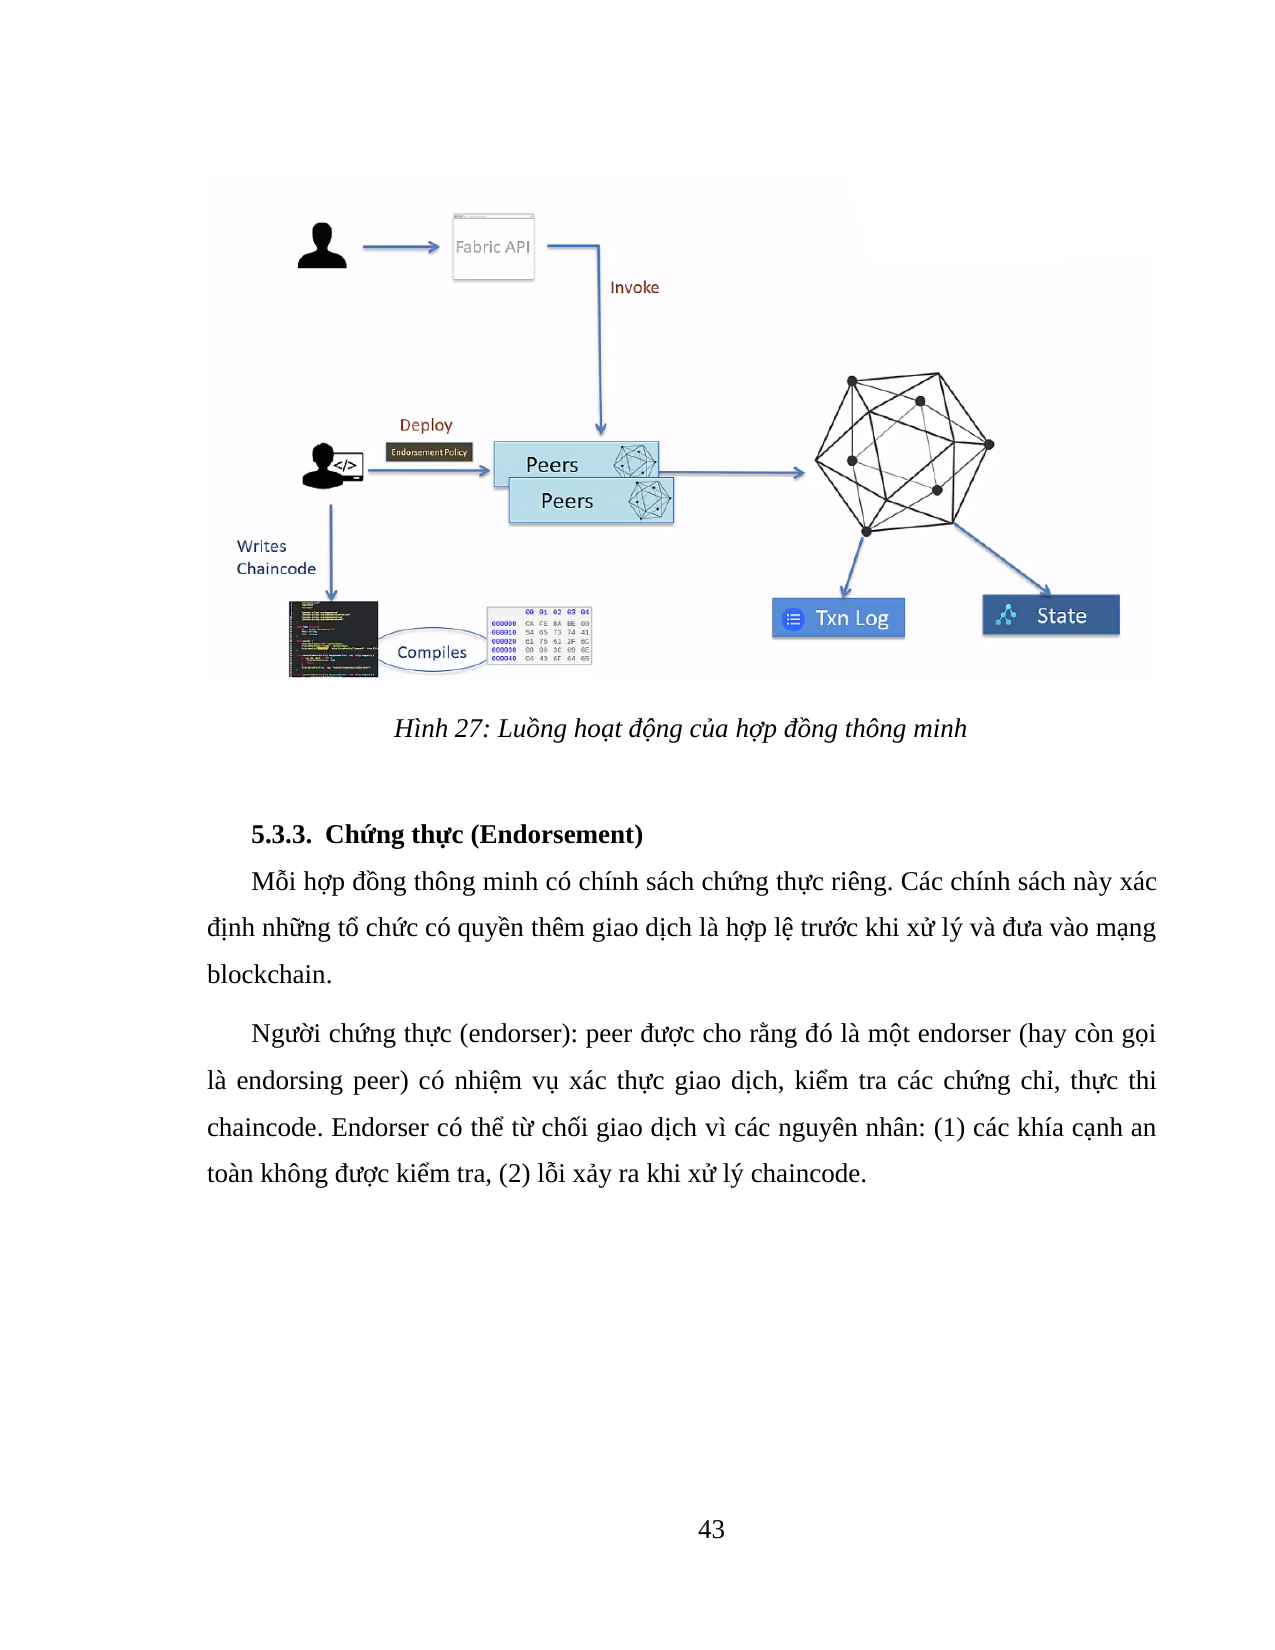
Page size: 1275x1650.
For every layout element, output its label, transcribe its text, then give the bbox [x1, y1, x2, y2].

text Hình 27: Luồng hoạt động của hợp đồng thông minh [207, 712, 1157, 743]
text Mỗi hợp đồng thông minh có chính sách chứng thực riêng. Các chính sách này xác định những tổ chức có quyền thêm giao dịch là hợp lệ trước khi xử lý và đưa vào mạng blockchain. [207, 865, 1157, 989]
picture [206, 177, 1157, 685]
text Người chứng thực (endorser): peer được cho rằng đó là một endorser (hay còn gọi là endorsing peer) có nhiệm vụ xác thực giao dịch, kiểm tra các chứng chỉ, thực thi chaincode. Endorser có thể từ chối giao dịch vì các nguyên nhân: (1) các khía cạnh an toàn không được kiểm tra, (2) lỗi xảy ra khi xử lý chaincode. [207, 1017, 1157, 1188]
list Chứng thực (Endorsement) [251, 818, 1157, 849]
